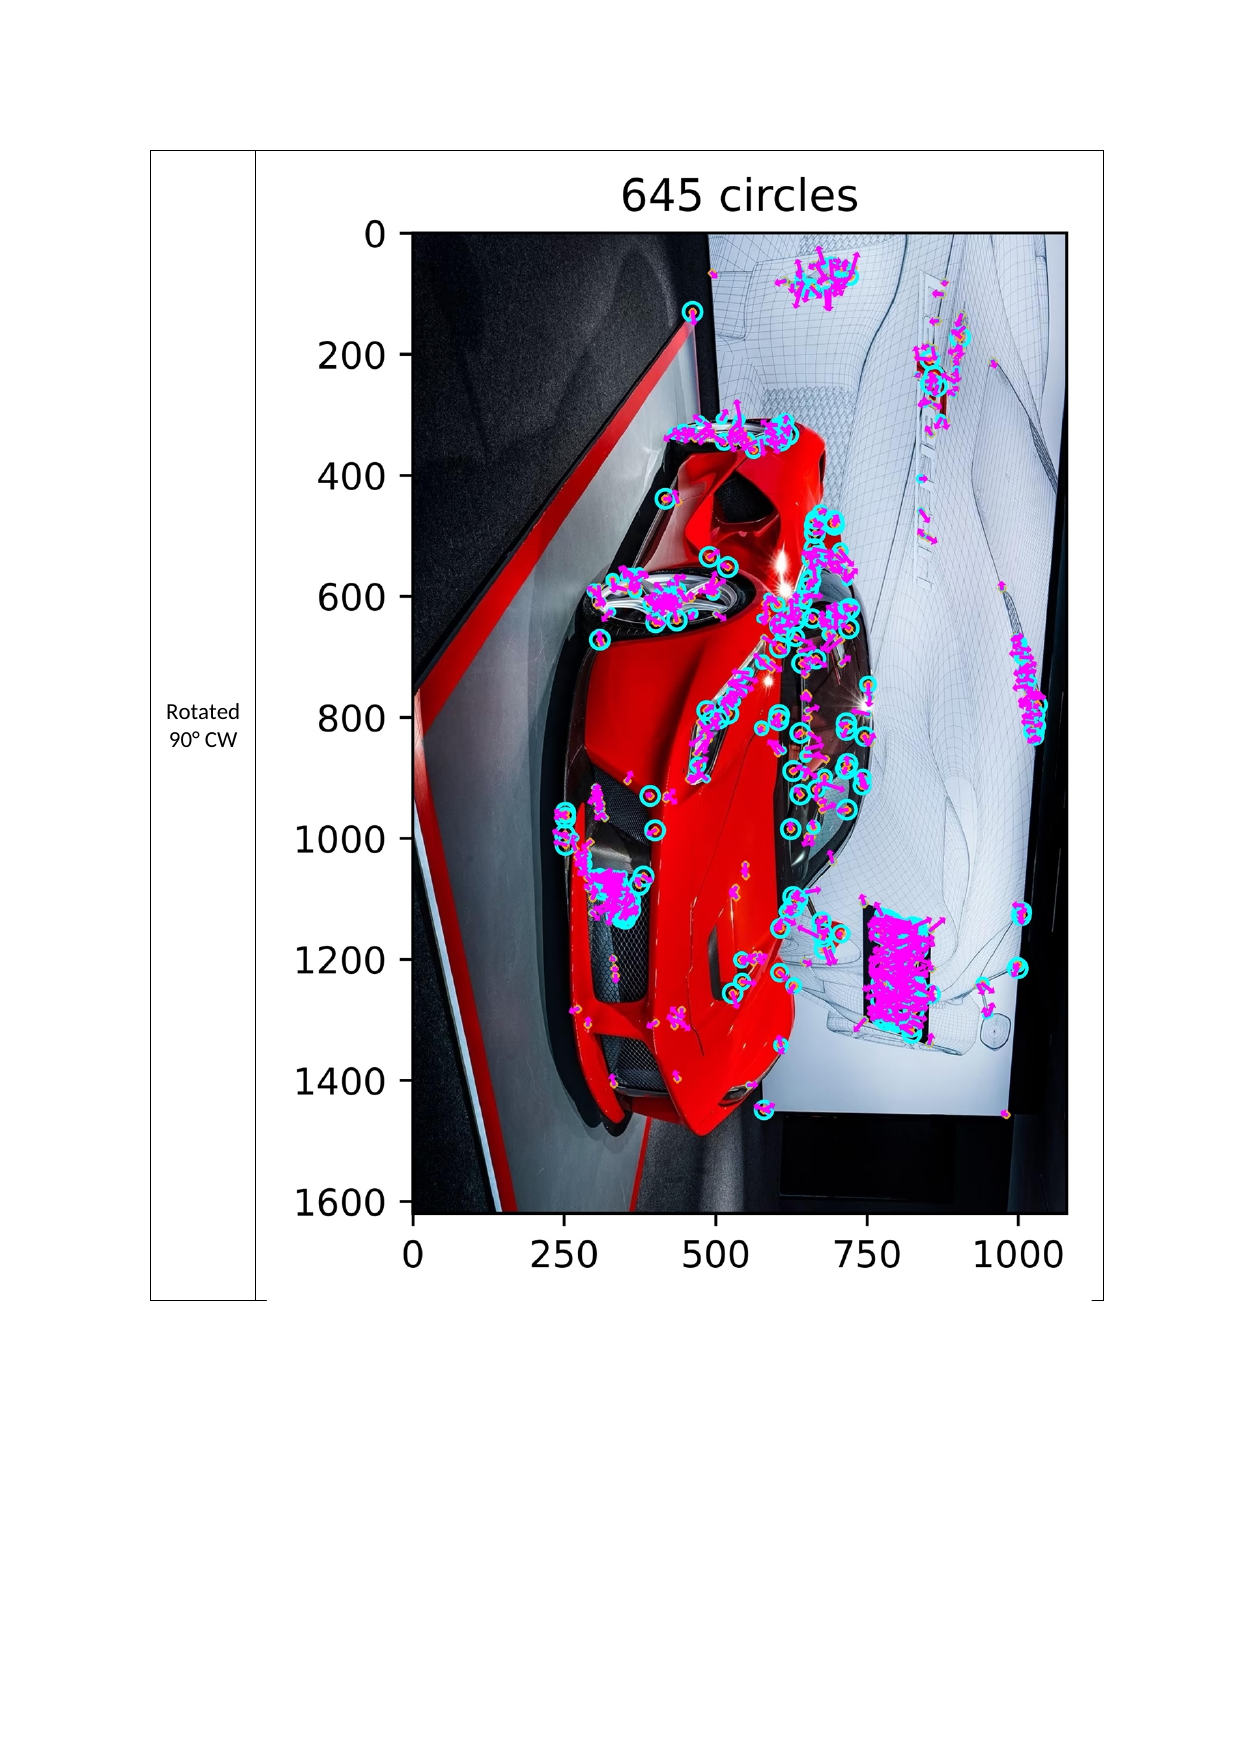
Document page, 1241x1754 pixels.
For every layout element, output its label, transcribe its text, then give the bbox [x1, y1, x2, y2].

picture [266, 151, 1092, 1301]
table_cell Rotated 90° CW [151, 151, 255, 1300]
table_cell [256, 151, 266, 1300]
table_cell [1092, 151, 1103, 1300]
